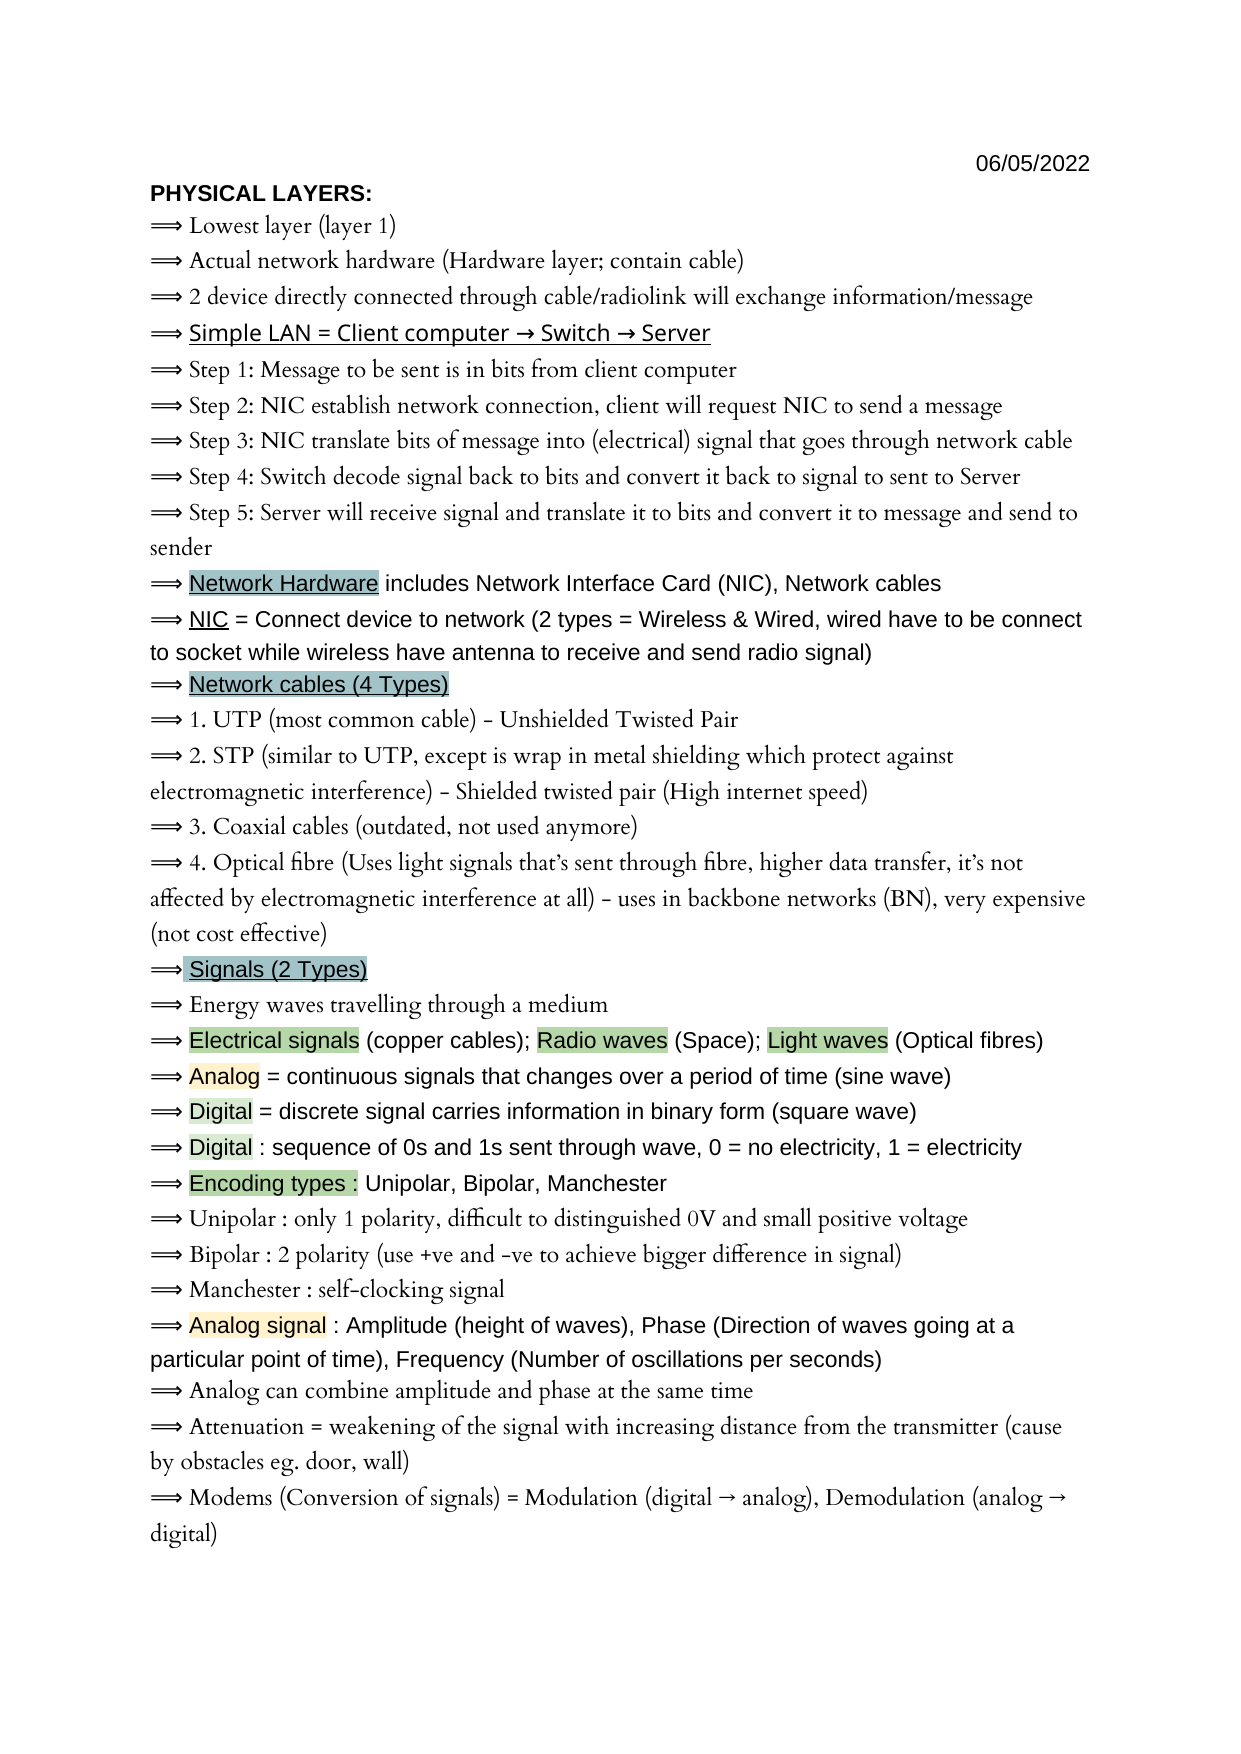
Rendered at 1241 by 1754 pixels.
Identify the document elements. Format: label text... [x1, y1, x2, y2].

text ⟹ Bipolar : 2 polarity (use +ve and -ve to achieve bigger difference in signal) [150, 1239, 1090, 1271]
text ⟹ Step 1: Message to be sent is in bits from client computer [150, 355, 1090, 386]
text ⟹ Step 3: NIC translate bits of message into (electrical) signal that goes through network cable [150, 426, 1090, 457]
text ⟹ 1. UTP (most common cable) - Unshielded Twisted Pair [150, 705, 1090, 736]
text ⟹ Analog signal : Amplitude (height of waves), Phase (Direction of waves going at a particular point of time), Frequency (Number of oscillations per seconds) [150, 1311, 1090, 1372]
text ⟹ 2. STP (similar to UTP, except is wrap in metal shielding which protect against electromagnetic interference) - Shielded twisted pair (High internet speed) [150, 741, 1090, 807]
text ⟹ Unipolar : only 1 polarity, difficult to distinguished 0V and small positive voltage [150, 1204, 1090, 1235]
text ⟹ Manchester : self-clocking signal [150, 1275, 1090, 1306]
text ⟹ Network cables (4 Types) [150, 669, 1090, 701]
text ⟹ Step 5: Server will receive signal and translate it to bits and convert it to message and send to sender [150, 497, 1090, 564]
text ⟹ Actual network hardware (Hardware layer; contain cable) [150, 246, 1090, 277]
text ⟹ Simple LAN = Client computer → Switch → Server [150, 317, 1090, 350]
text ⟹ Network Hardware includes Network Interface Card (NIC), Network cables [150, 569, 1090, 600]
text ⟹ Lowest layer (layer 1) [150, 210, 1090, 241]
text ⟹ Energy waves travelling through a medium [150, 990, 1090, 1021]
text ⟹ 4. Optical fibre (Uses light signals that’s sent through fibre, higher data transfer, it’s not affected by electromagnetic interference at all) - uses in backbone networks (BN), very expensive (not cost effective) [150, 848, 1090, 950]
text ⟹ Analog = continuous signals that changes over a period of time (sine wave) [150, 1061, 1090, 1092]
text ⟹ Analog can combine amplitude and phase at the same time [150, 1376, 1090, 1407]
text ⟹ Electrical signals (copper cables); Radio waves (Space); Light waves (Optical fibres) [150, 1026, 1090, 1057]
text ⟹ Step 2: NIC establish network connection, client will request NIC to send a message [150, 391, 1090, 422]
text 06/05/2022 [150, 150, 1090, 176]
text ⟹ NIC = Connect device to network (2 types = Wireless & Wired, wired have to be connect to socket while wireless have antenna to receive and send radio signal) [150, 604, 1090, 666]
text ⟹ 3. Coaxial cables (outdated, not used anymore) [150, 812, 1090, 843]
text ⟹ 2 device directly connected through cable/radiolink will exchange information/message [150, 282, 1090, 313]
text ⟹ Modems (Conversion of signals) = Modulation (digital → analog), Demodulation (analog → digital) [150, 1483, 1090, 1549]
text PHYSICAL LAYERS: [150, 180, 1090, 207]
text ⟹ Encoding types : Unipolar, Bipolar, Manchester [150, 1168, 1090, 1199]
text ⟹ Attenuation = weakening of the signal with increasing distance from the transmitter (cause by obstacles eg. door, wall) [150, 1411, 1090, 1478]
text ⟹ Step 4: Switch decode signal back to bits and convert it back to signal to sent to Server [150, 462, 1090, 493]
text ⟹ Digital = discrete signal carries information in binary form (square wave) [150, 1097, 1090, 1128]
text ⟹ Signals (2 Types) [150, 954, 1090, 986]
text ⟹ Digital : sequence of 0s and 1s sent through wave, 0 = no electricity, 1 = electricity [150, 1133, 1090, 1164]
